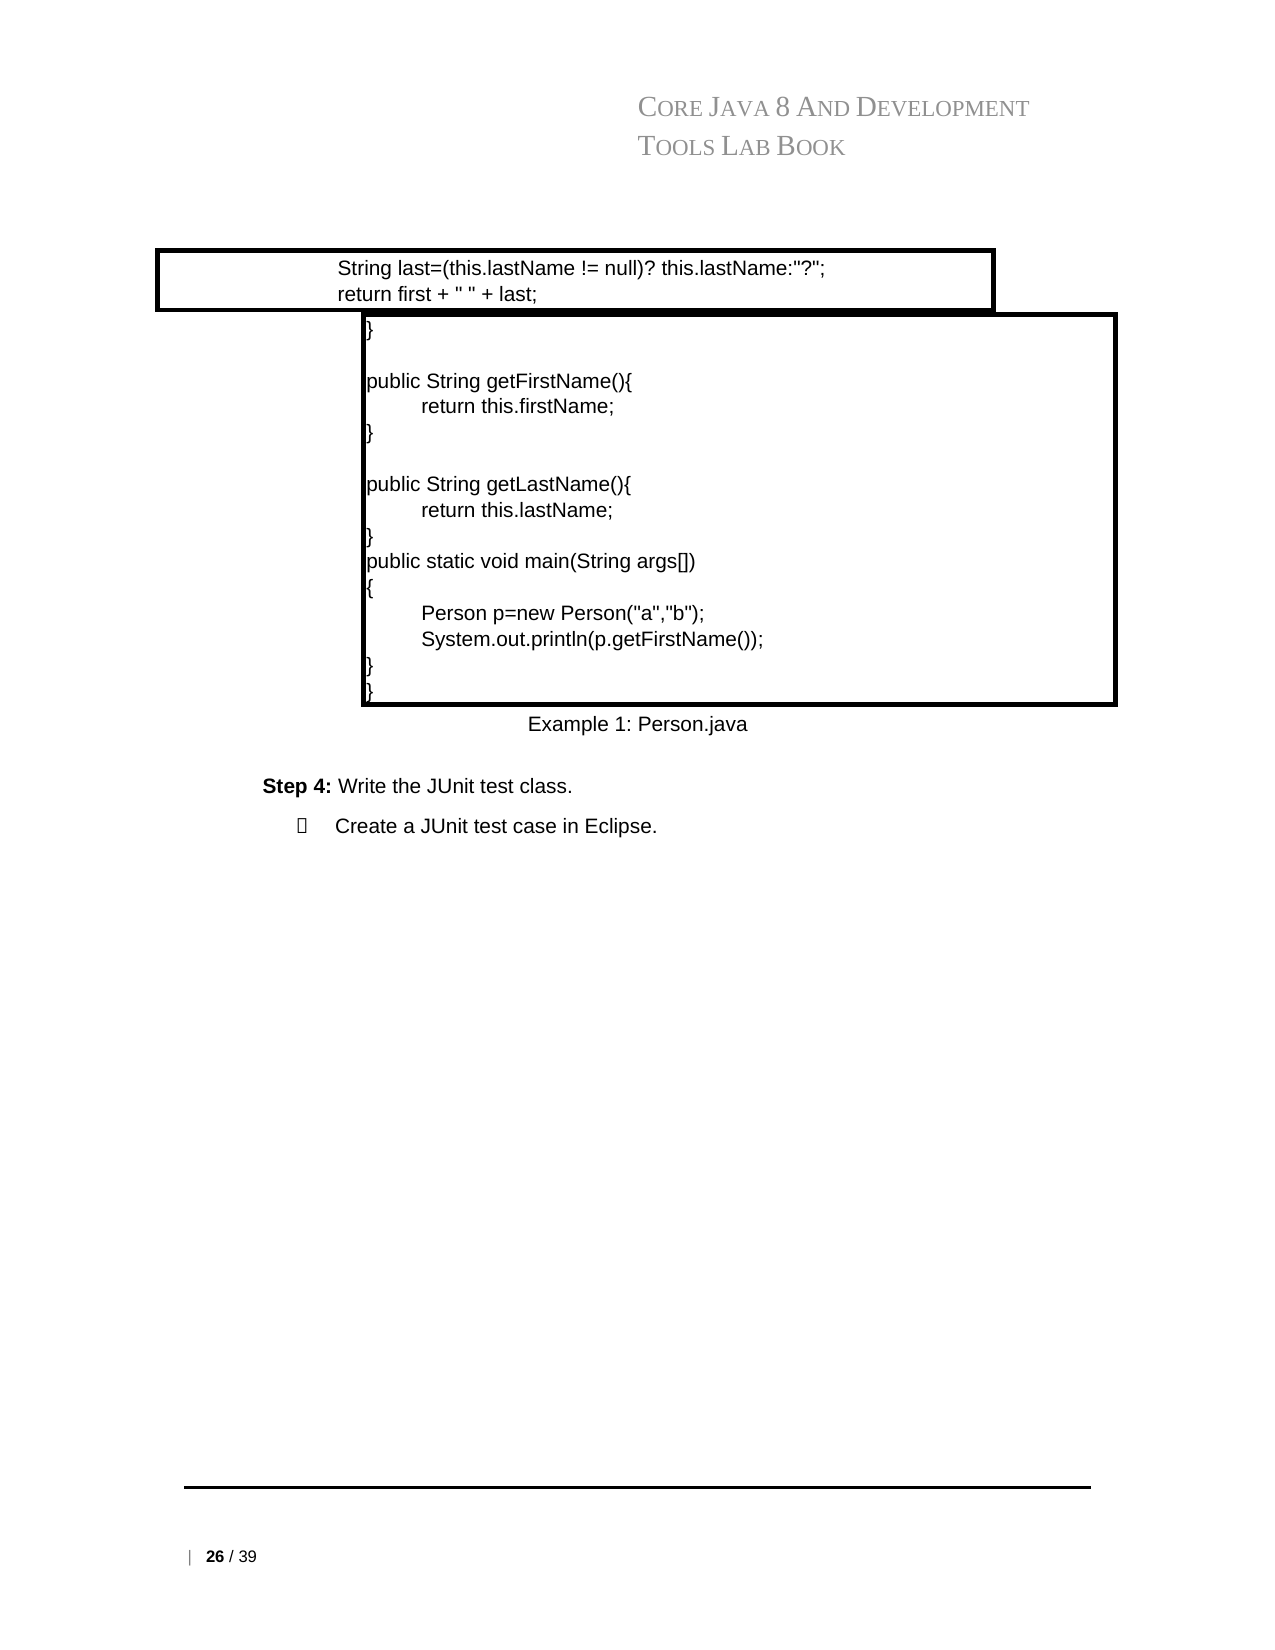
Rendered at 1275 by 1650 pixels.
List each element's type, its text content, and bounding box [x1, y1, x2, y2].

text public static void main(String args[]) [366, 544, 1113, 570]
text } [366, 415, 1113, 444]
text { [366, 570, 1113, 596]
text return this.lastName; [366, 493, 1113, 519]
text } [366, 519, 1113, 544]
text } [366, 648, 1113, 674]
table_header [160, 253, 991, 307]
text Step 4: Write the JUnit test class. [262, 774, 1089, 798]
text public String getFirstName(){ [366, 364, 1113, 389]
text System.out.println(p.getFirstName()); [366, 622, 1113, 648]
text } [366, 674, 1113, 702]
text } [366, 317, 1113, 341]
text Example 1: Person.java [187, 712, 1088, 736]
text  Create a JUnit test case in Eclipse. [187, 812, 1113, 840]
text return this.firstName; [366, 389, 1113, 415]
text public String getLastName(){ [366, 467, 1113, 493]
text Person p=new Person("a","b"); [366, 596, 1113, 622]
